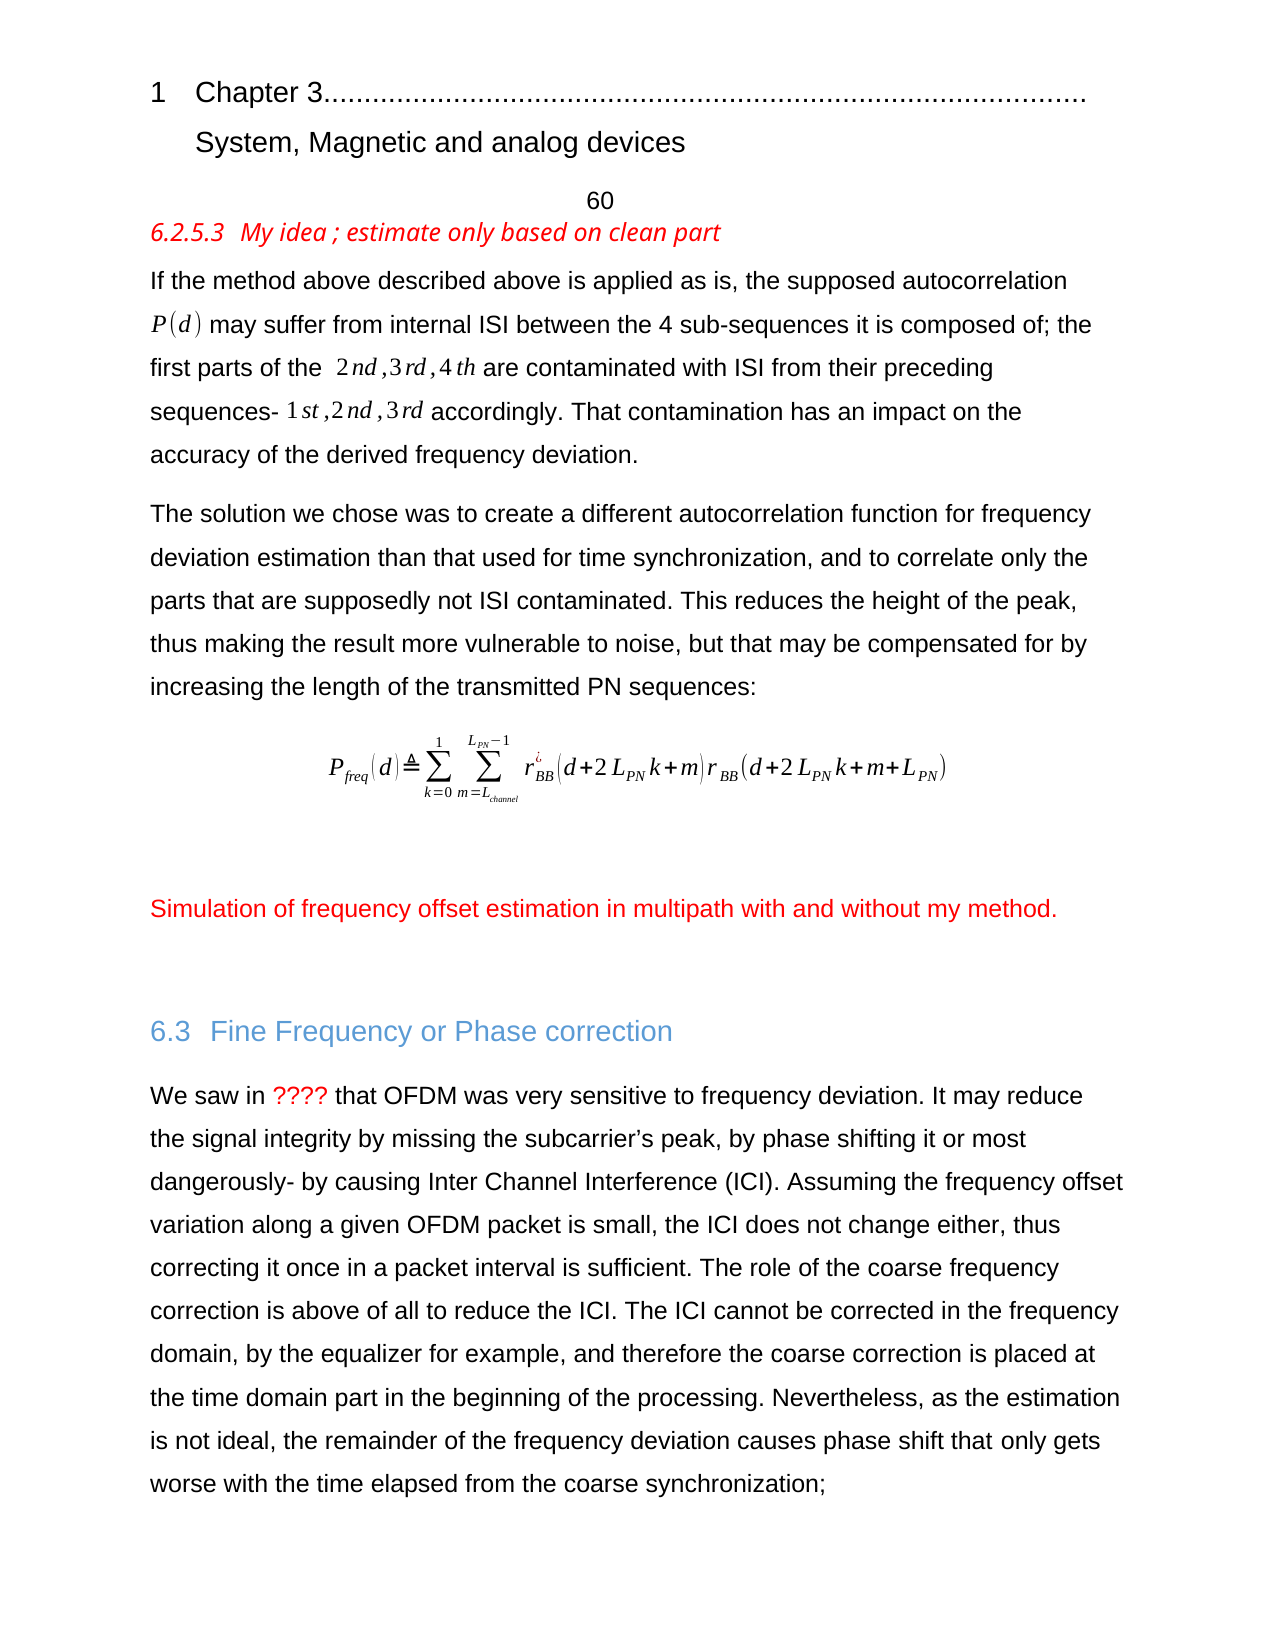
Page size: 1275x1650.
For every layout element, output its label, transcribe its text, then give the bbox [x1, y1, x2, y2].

subtitle Fine Frequency or Phase correction [150, 1014, 1125, 1047]
text The solution we chose was to create a different autocorrelation function for frequency deviation estimation than that used for time synchronization, and to correlate only the parts that are supposedly not ISI contaminated. This reduces the height of the peak, thus making the result more vulnerable to noise, but that may be compensated for by increasing the length of the transmitted PN sequences: [150, 499, 1125, 701]
subtitle My idea ; estimate only based on clean part [150, 215, 1125, 249]
text We saw in ???? that OFDM was very sensitive to frequency deviation. It may reduce the signal integrity by missing the subcarrier’s peak, by phase shifting it or most dangerously- by causing Inter Channel Interference (ICI). Assuming the frequency offset variation along a given OFDM packet is small, the ICI does not change either, thus correcting it once in a packet interval is sufficient. The role of the coarse frequency correction is above of all to reduce the ICI. The ICI cannot be corrected in the frequency domain, by the equalizer for example, and therefore the coarse correction is placed at the time domain part in the beginning of the processing. Nevertheless, as the estimation is not ideal, the remainder of the frequency deviation causes phase shift that only gets worse with the time elapsed from the coarse synchronization; [150, 1081, 1125, 1498]
text If the method above described above is applied as is, the supposed autocorrelation may suffer from internal ISI between the 4 sub-sequences it is composed of; the first parts of the are contaminated with ISI from their preceding sequences- accordingly. That contamination has an impact on the accuracy of the derived frequency deviation. [150, 266, 1125, 468]
text Simulation of frequency offset estimation in multipath with and without my method. [150, 894, 1125, 923]
